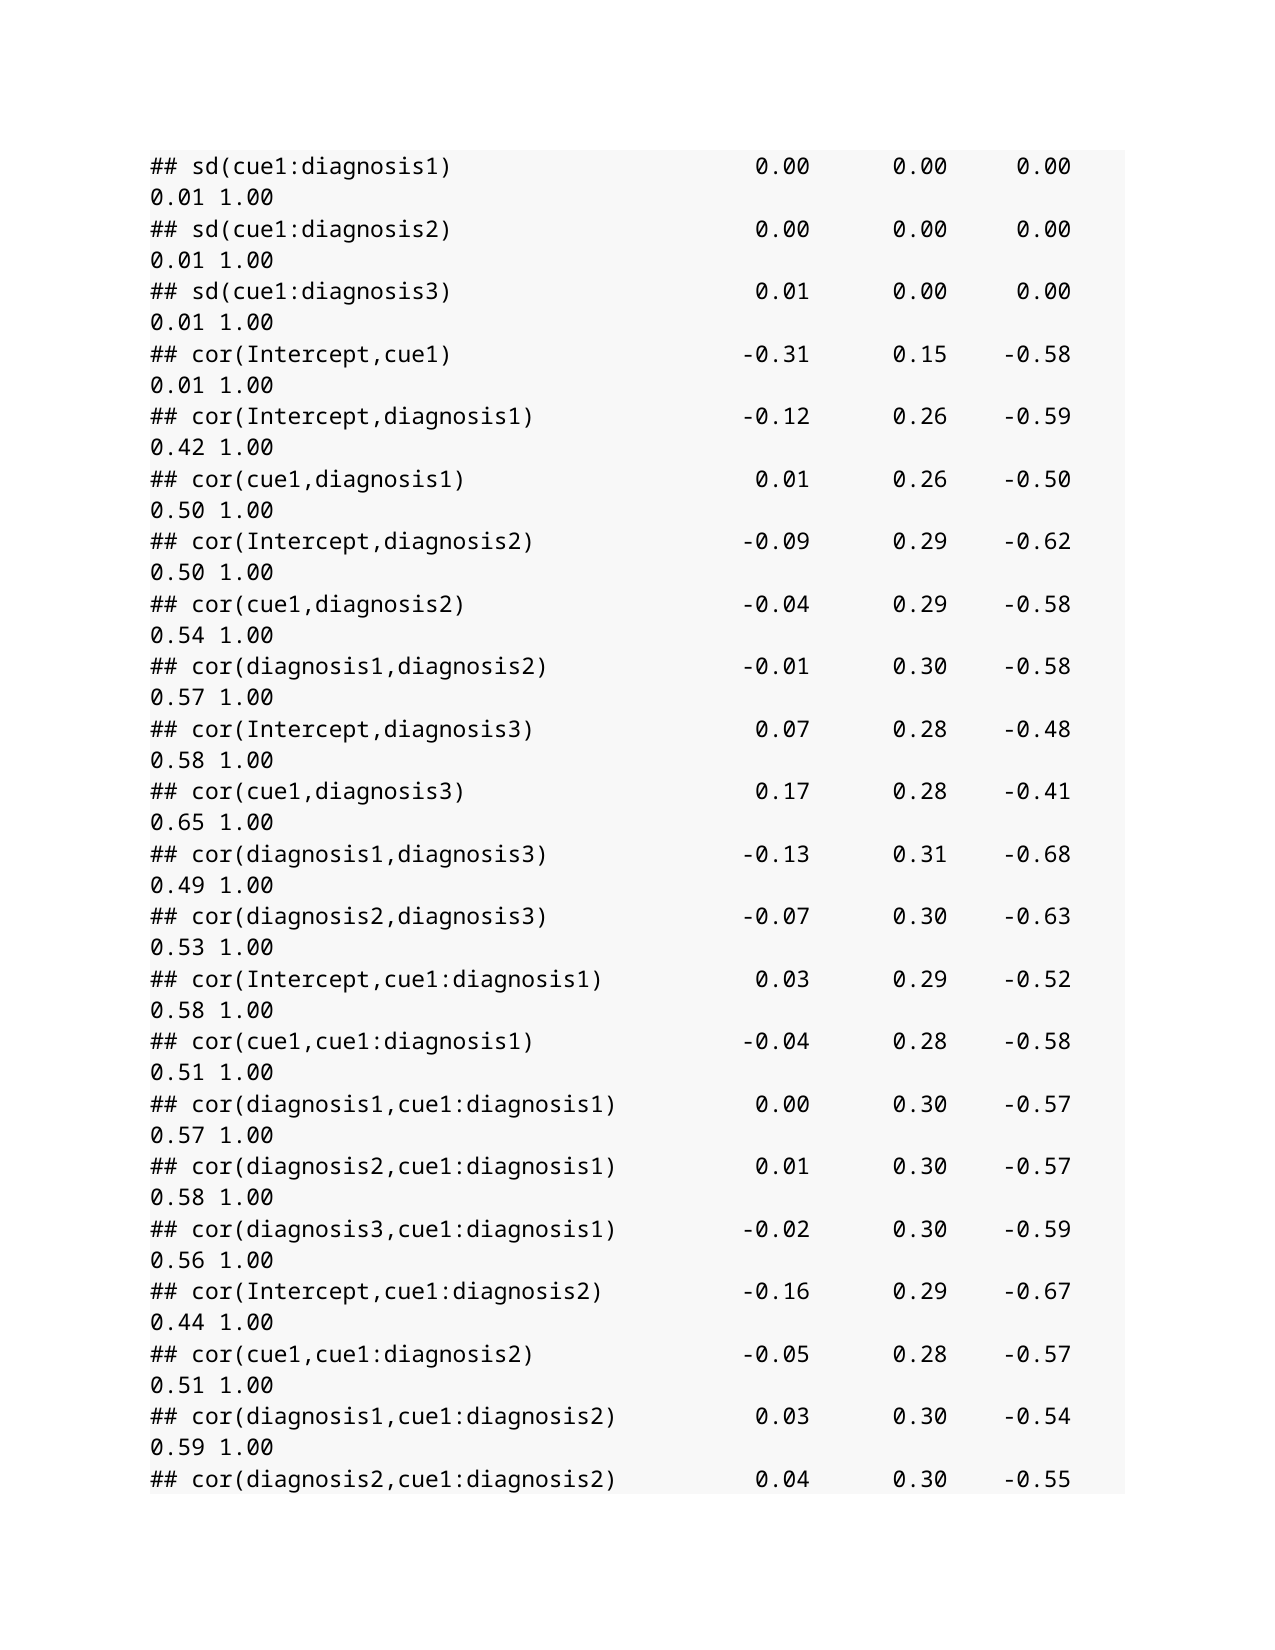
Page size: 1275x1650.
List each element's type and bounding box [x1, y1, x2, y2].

text [150, 150, 1125, 1494]
